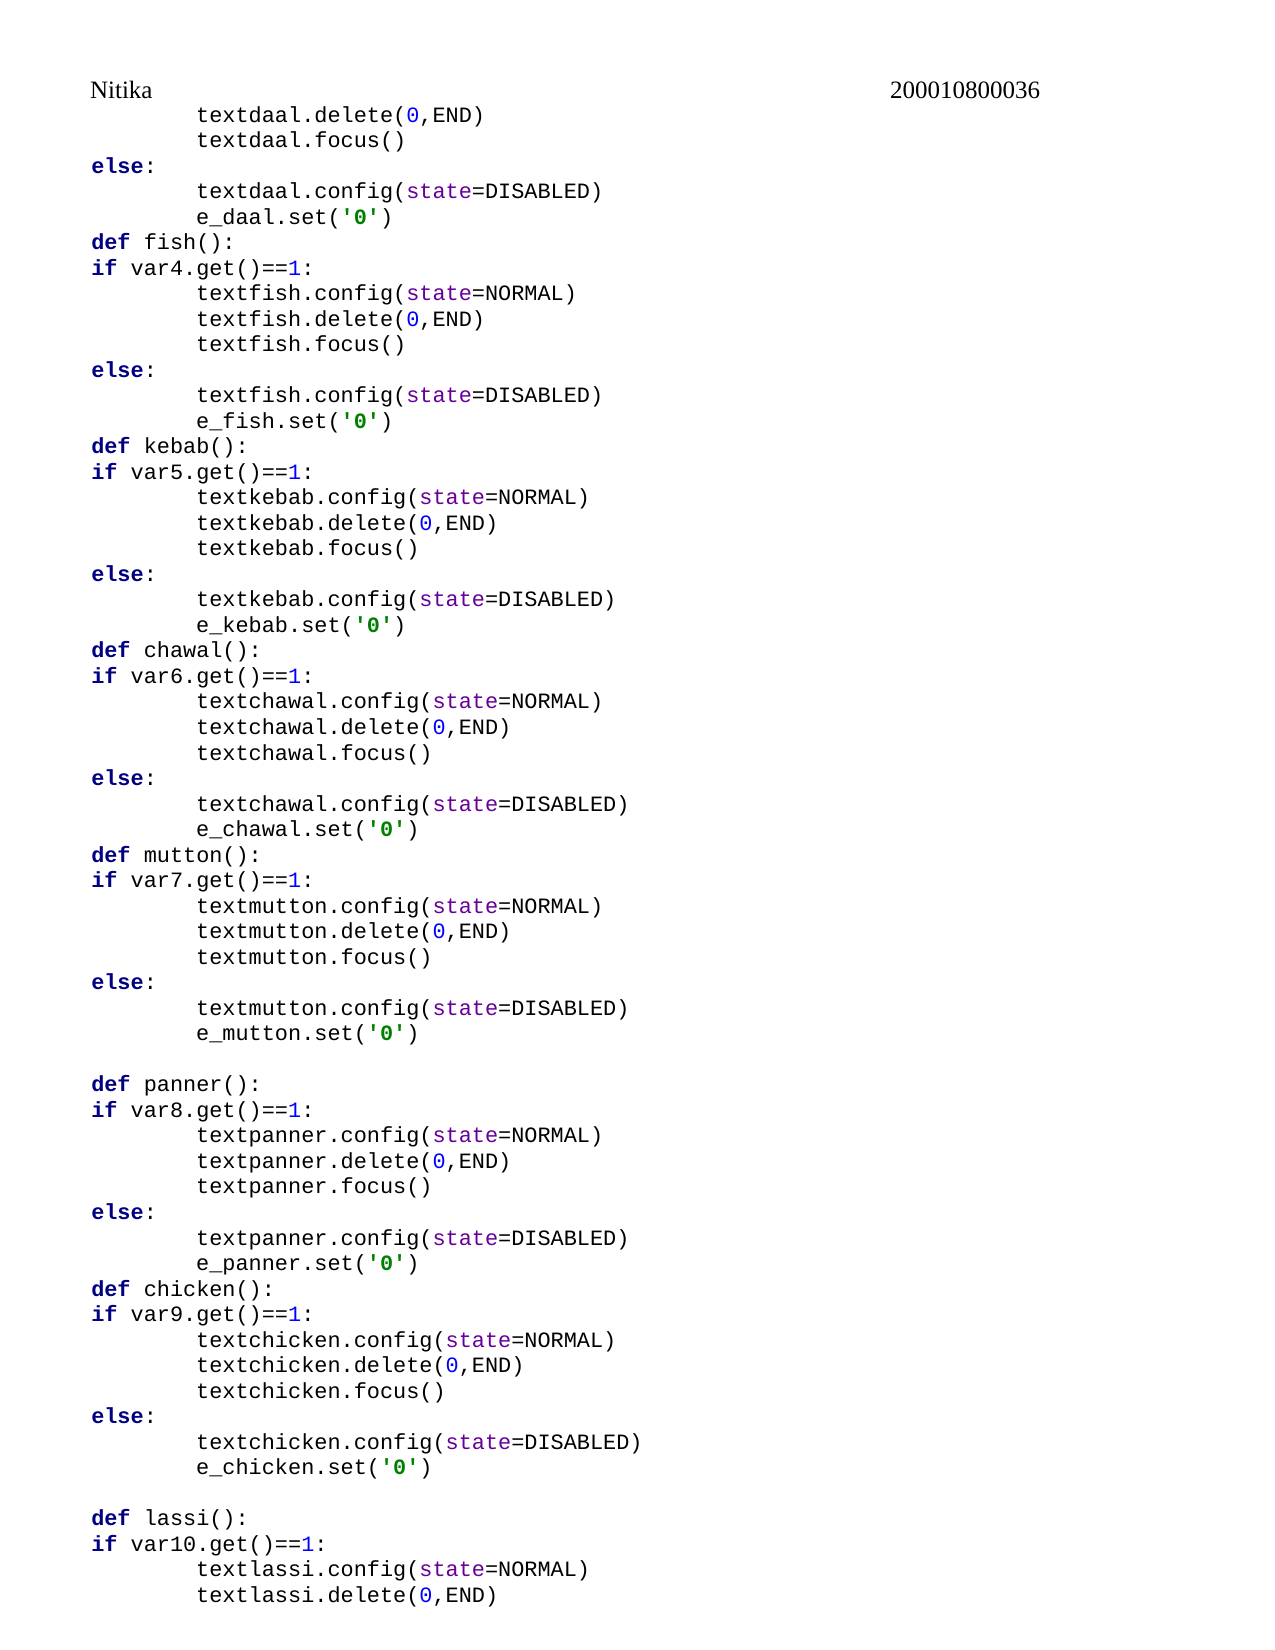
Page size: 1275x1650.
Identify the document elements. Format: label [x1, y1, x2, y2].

text [90, 104, 1134, 1609]
